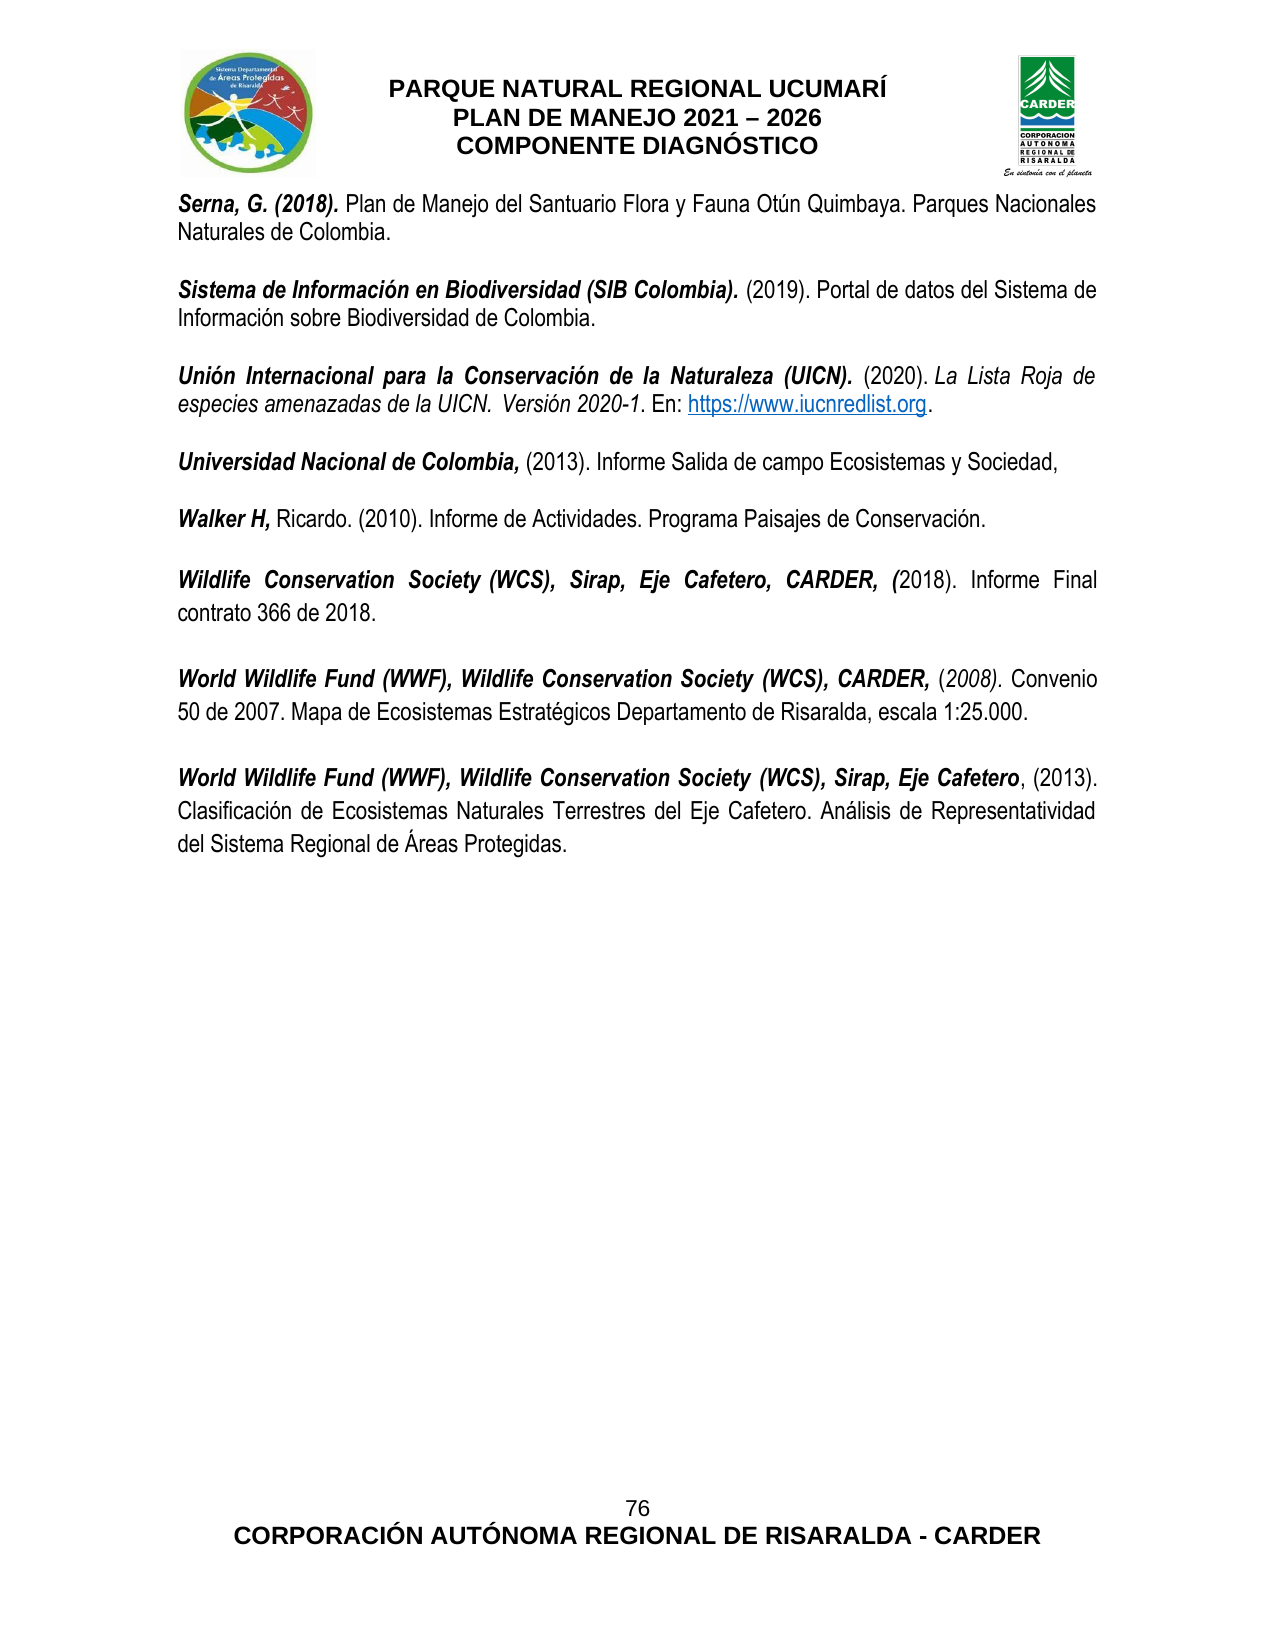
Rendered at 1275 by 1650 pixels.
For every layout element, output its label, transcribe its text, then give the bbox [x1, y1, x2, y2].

text Universidad Nacional de Colombia, (2013). Informe Salida de campo Ecosistemas y Sociedad, [177, 447, 1098, 475]
picture [180, 49, 317, 178]
text Serna, G. (2018). Plan de Manejo del Santuario Flora y Fauna Otún Quimbaya. Parques Nacionales Naturales de Colombia. [177, 189, 1098, 246]
text World Wildlife Fund (WWF), Wildlife Conservation Society (WCS), CARDER, (2008). Convenio 50 de 2007. Mapa de Ecosistemas Estratégicos Departamento de Risaralda, escala 1:25.000. [177, 664, 1098, 726]
text Wildlife Conservation Society (WCS), Sirap, Eje Cafetero, CARDER, (2018). Informe Final contrato 366 de 2018. [177, 565, 1098, 627]
text Walker H, Ricardo. (2010). Informe de Actividades. Programa Paisajes de Conservación. [177, 504, 1098, 532]
text World Wildlife Fund (WWF), Wildlife Conservation Society (WCS), Sirap, Eje Cafetero, (2013). Clasificación de Ecosistemas Naturales Terrestres del Eje Cafetero. Análisis de Representatividad del Sistema Regional de Áreas Protegidas. [177, 763, 1098, 857]
text Sistema de Información en Biodiversidad (SIB Colombia). (2019). Portal de datos del Sistema de Información sobre Biodiversidad de Colombia. [177, 275, 1098, 332]
picture [998, 48, 1098, 187]
